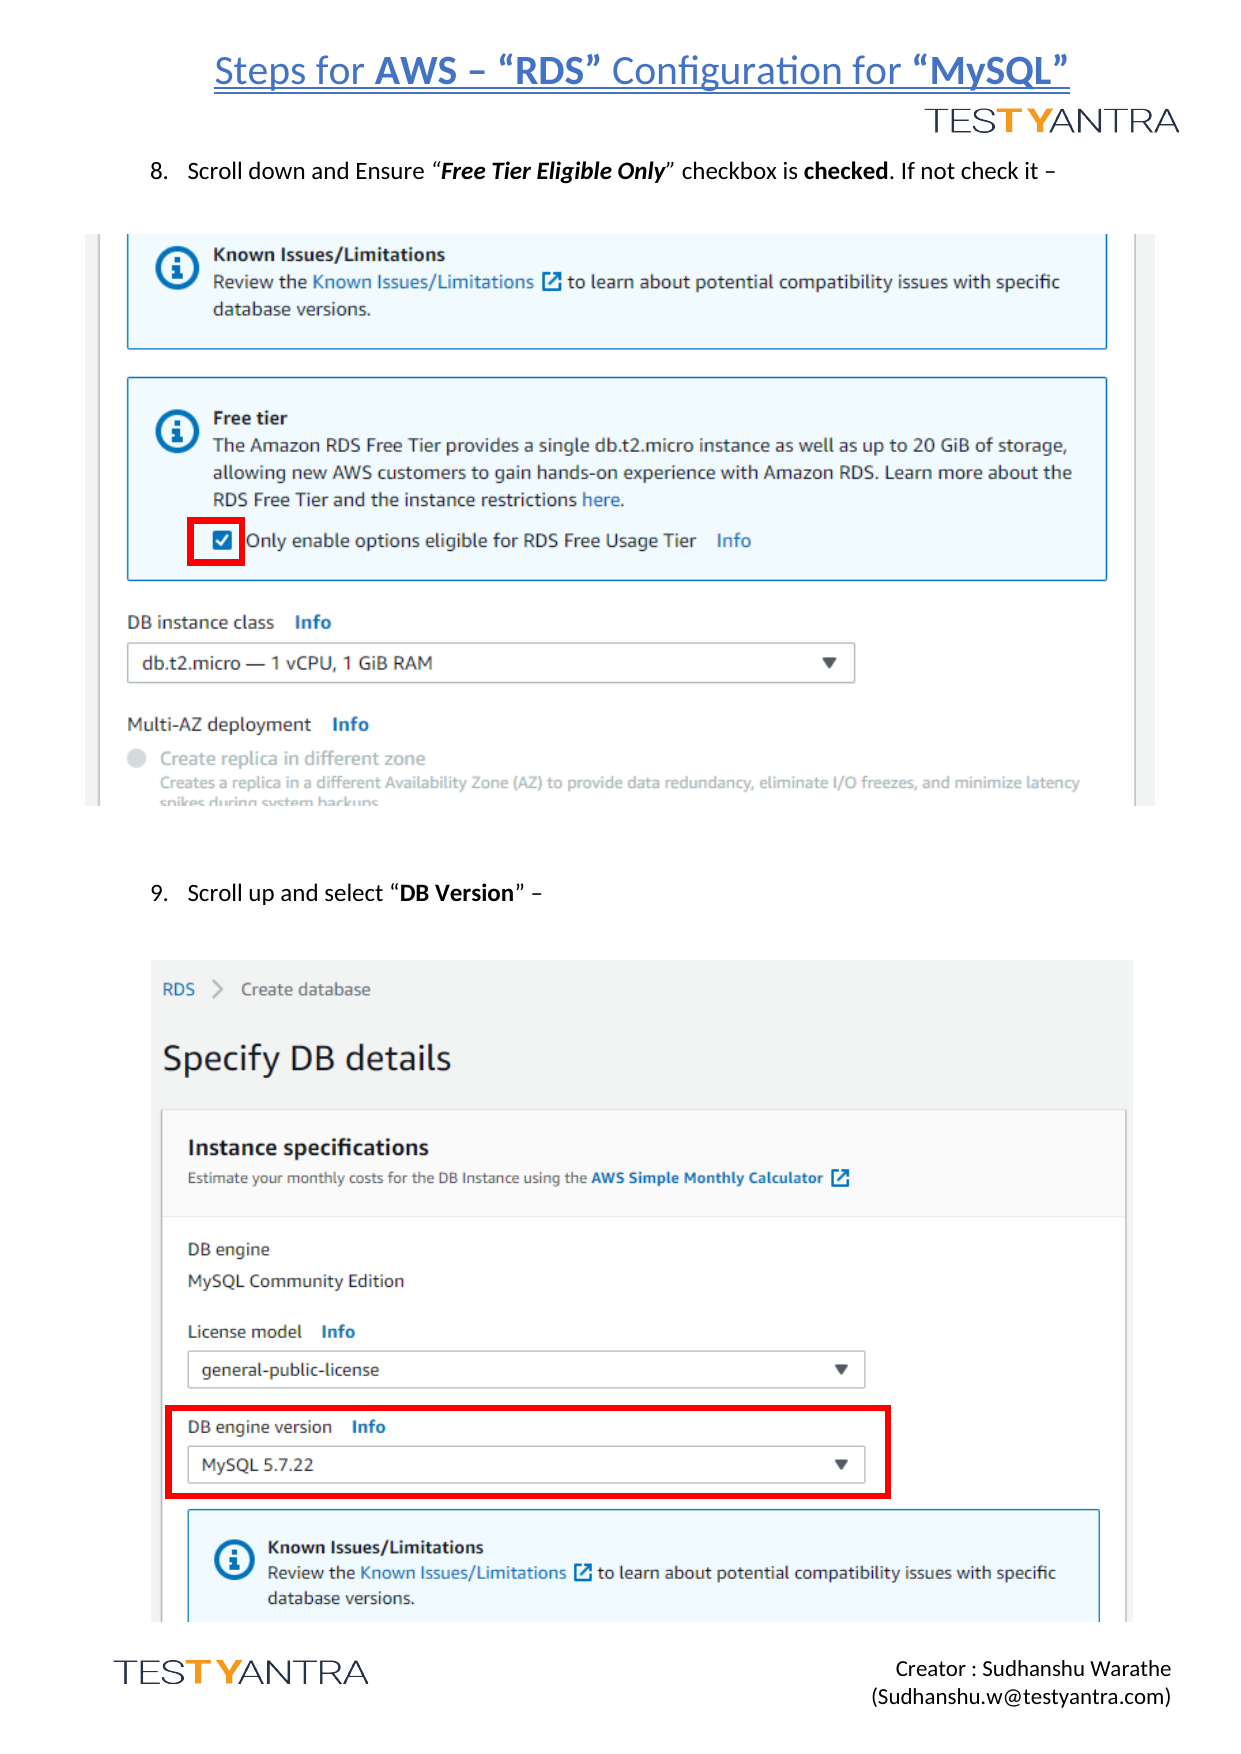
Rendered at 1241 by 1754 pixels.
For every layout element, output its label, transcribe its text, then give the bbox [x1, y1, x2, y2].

list Scroll down and Ensure “Free Tier Eligible Only” checkbox is checked. If not check it – [150, 155, 1172, 185]
picture [151, 960, 1133, 1622]
picture [112, 1655, 369, 1693]
list Scroll up and select “DB Version” – [150, 877, 1172, 908]
picture [923, 103, 1180, 142]
picture [85, 234, 1155, 806]
